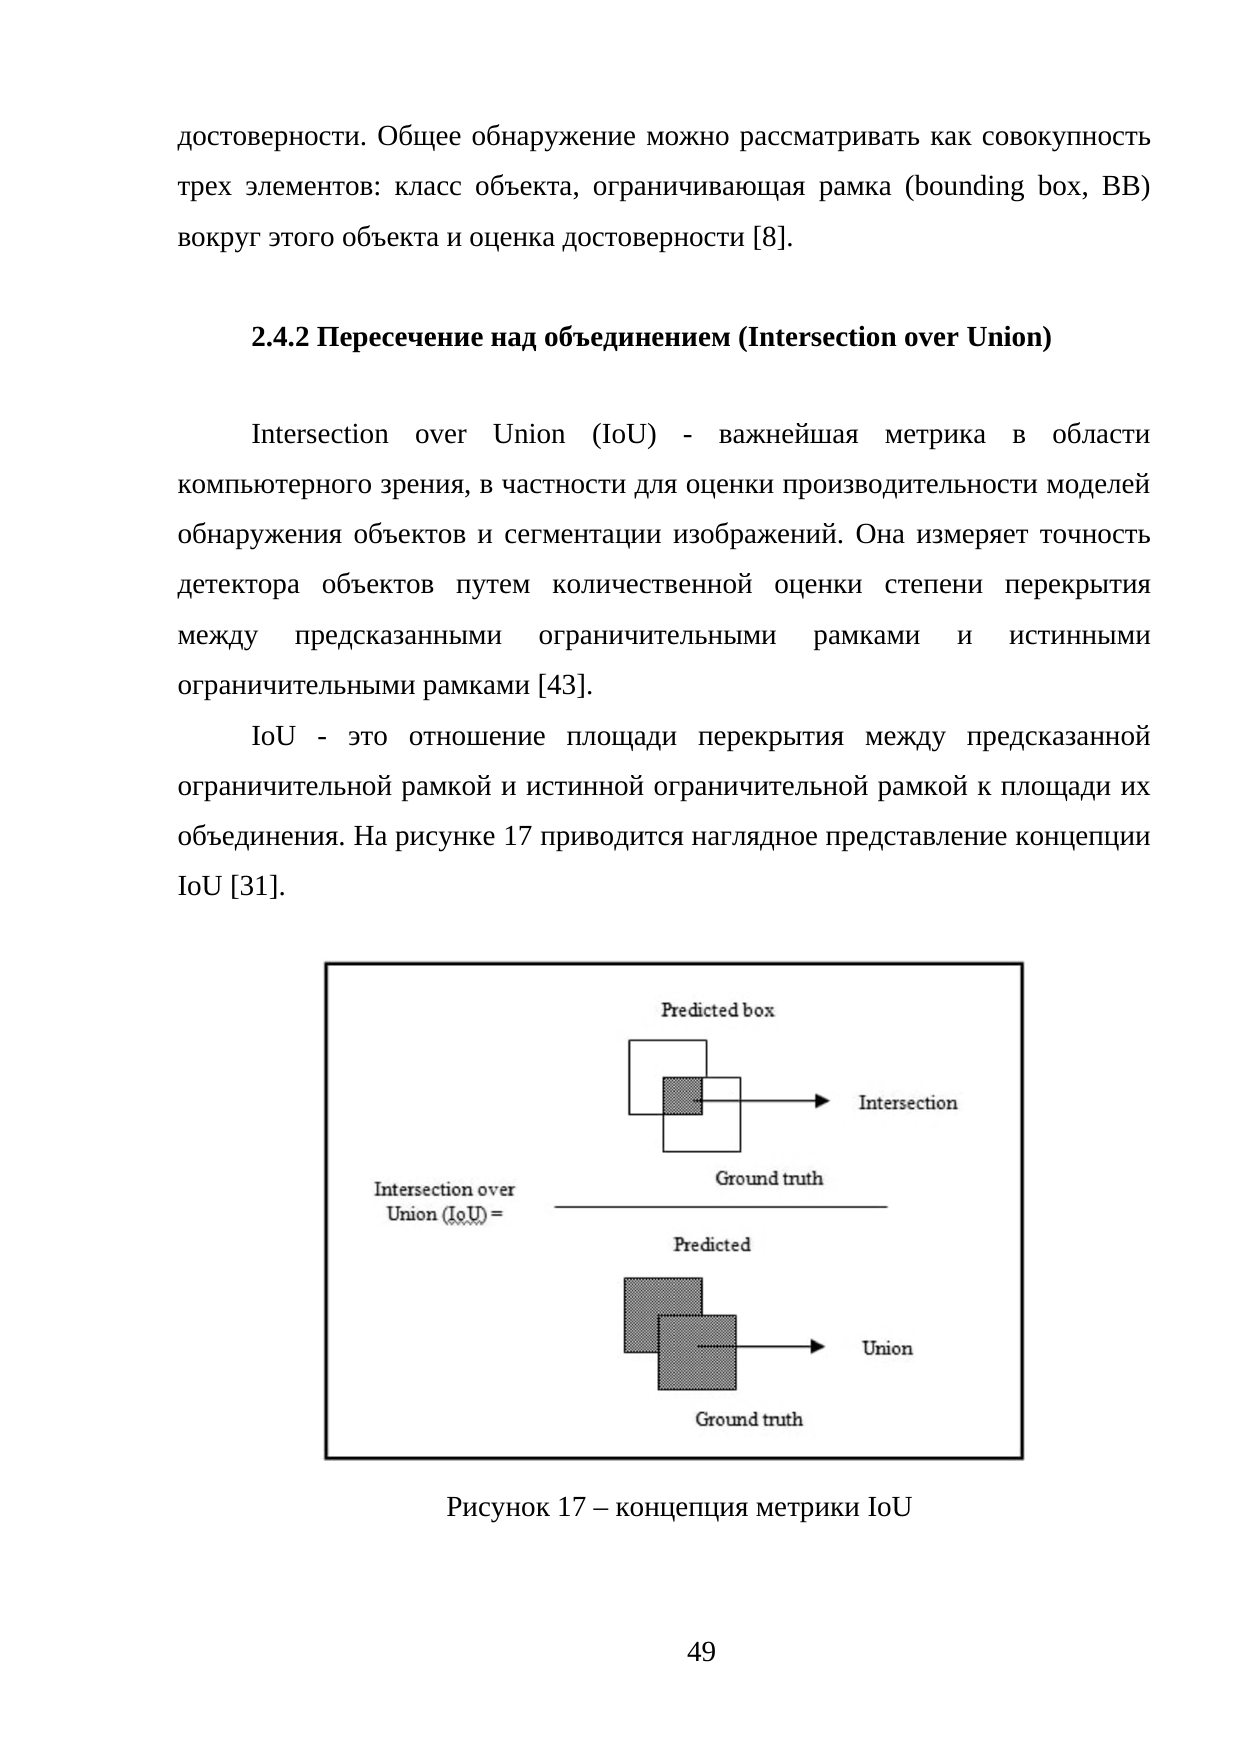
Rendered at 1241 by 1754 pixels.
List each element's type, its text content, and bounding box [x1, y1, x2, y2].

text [177, 118, 1152, 252]
picture [321, 957, 1025, 1461]
text IoU - это отношение площади перекрытия между предсказанной ограничительной рамкой и истинной ограничительной рамкой к площади их объединения. На рисунке 17 приводится наглядное представление концепции IoU [31]. [177, 718, 1152, 902]
text Intersection over Union (IoU) - важнейшая метрика в области компьютерного зрения, в частности для оценки производительности моделей обнаружения объектов и сегментации изображений. Она измеряет точность детектора объектов путем количественной оценки степени перекрытия между предсказанными ограничительными рамками и истинными ограничительными рамками [43]. [177, 416, 1152, 701]
subtitle 2.4.2 Пересечение над объединением (Intersection over Union) [177, 319, 1152, 353]
